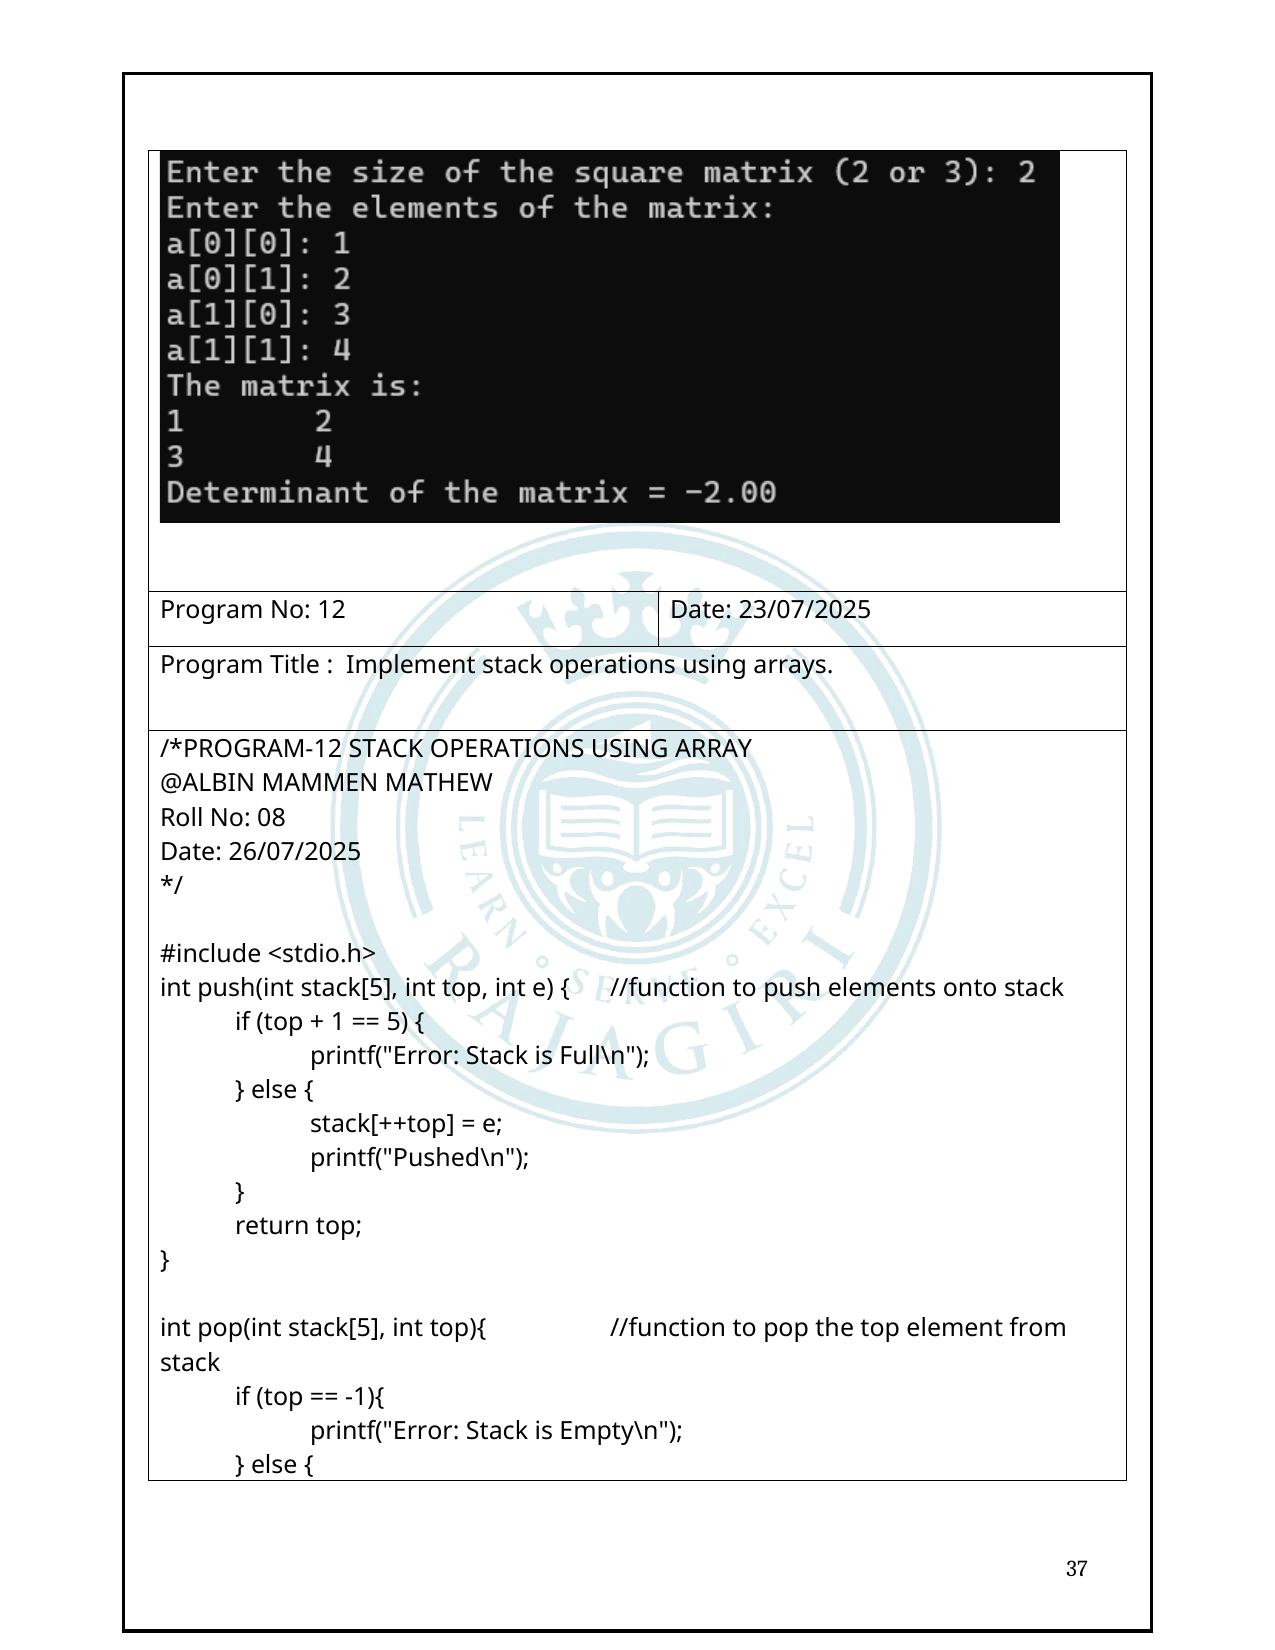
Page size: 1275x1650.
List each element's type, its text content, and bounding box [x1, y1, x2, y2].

table_cell Date: 23/07/2025 [659, 592, 1126, 646]
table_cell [149, 731, 1126, 1480]
table_cell Output [149, 151, 1126, 591]
table_cell Program No: 12 [149, 592, 658, 646]
table_cell Program Title : Implement stack operations using arrays. [149, 647, 1126, 730]
picture [159, 151, 1060, 523]
